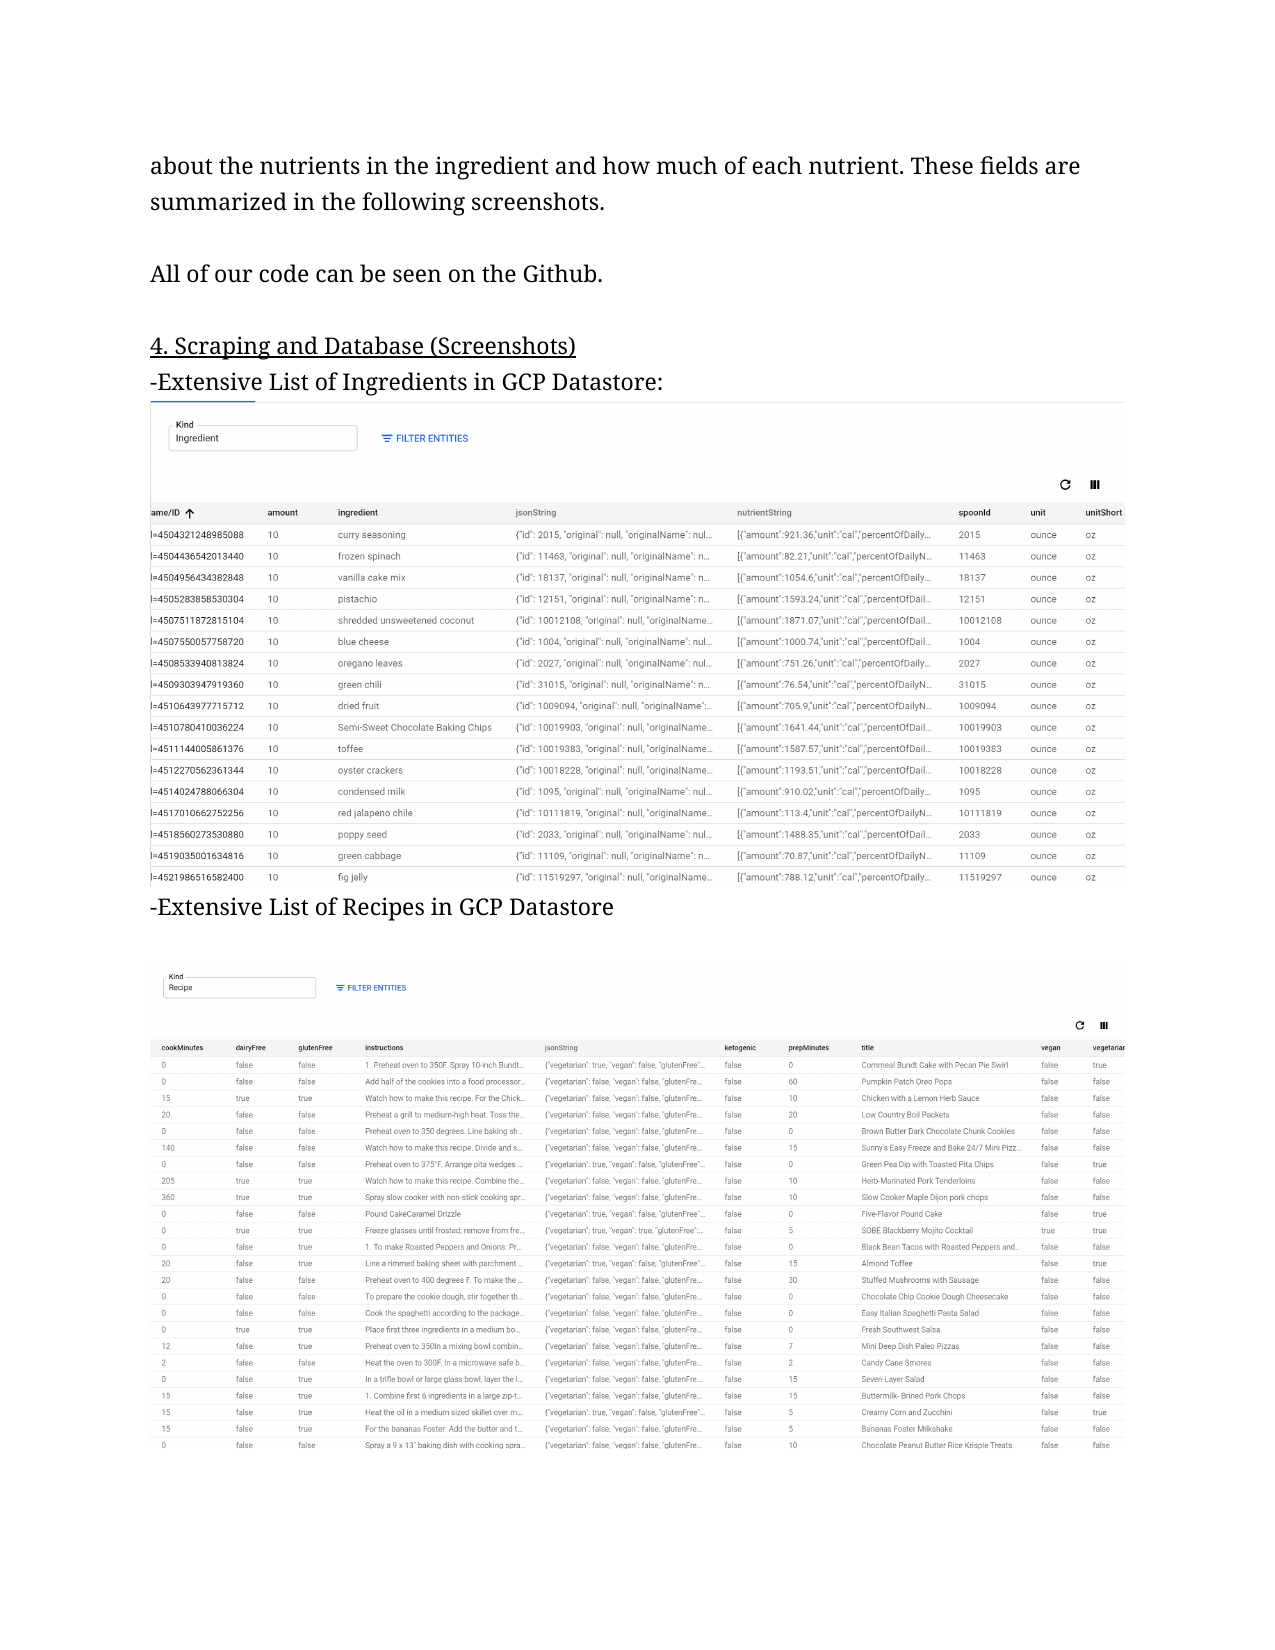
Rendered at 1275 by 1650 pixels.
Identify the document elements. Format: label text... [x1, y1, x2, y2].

picture [150, 962, 1125, 1449]
text 4. Scraping and Database (Screenshots) [150, 330, 1125, 361]
text -Extensive List of Recipes in GCP Datastore [150, 891, 1125, 922]
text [150, 150, 1125, 217]
picture [150, 401, 1125, 887]
text All of our code can be seen on the Github. [150, 258, 1125, 289]
text -Extensive List of Ingredients in GCP Datastore: [150, 366, 1125, 397]
